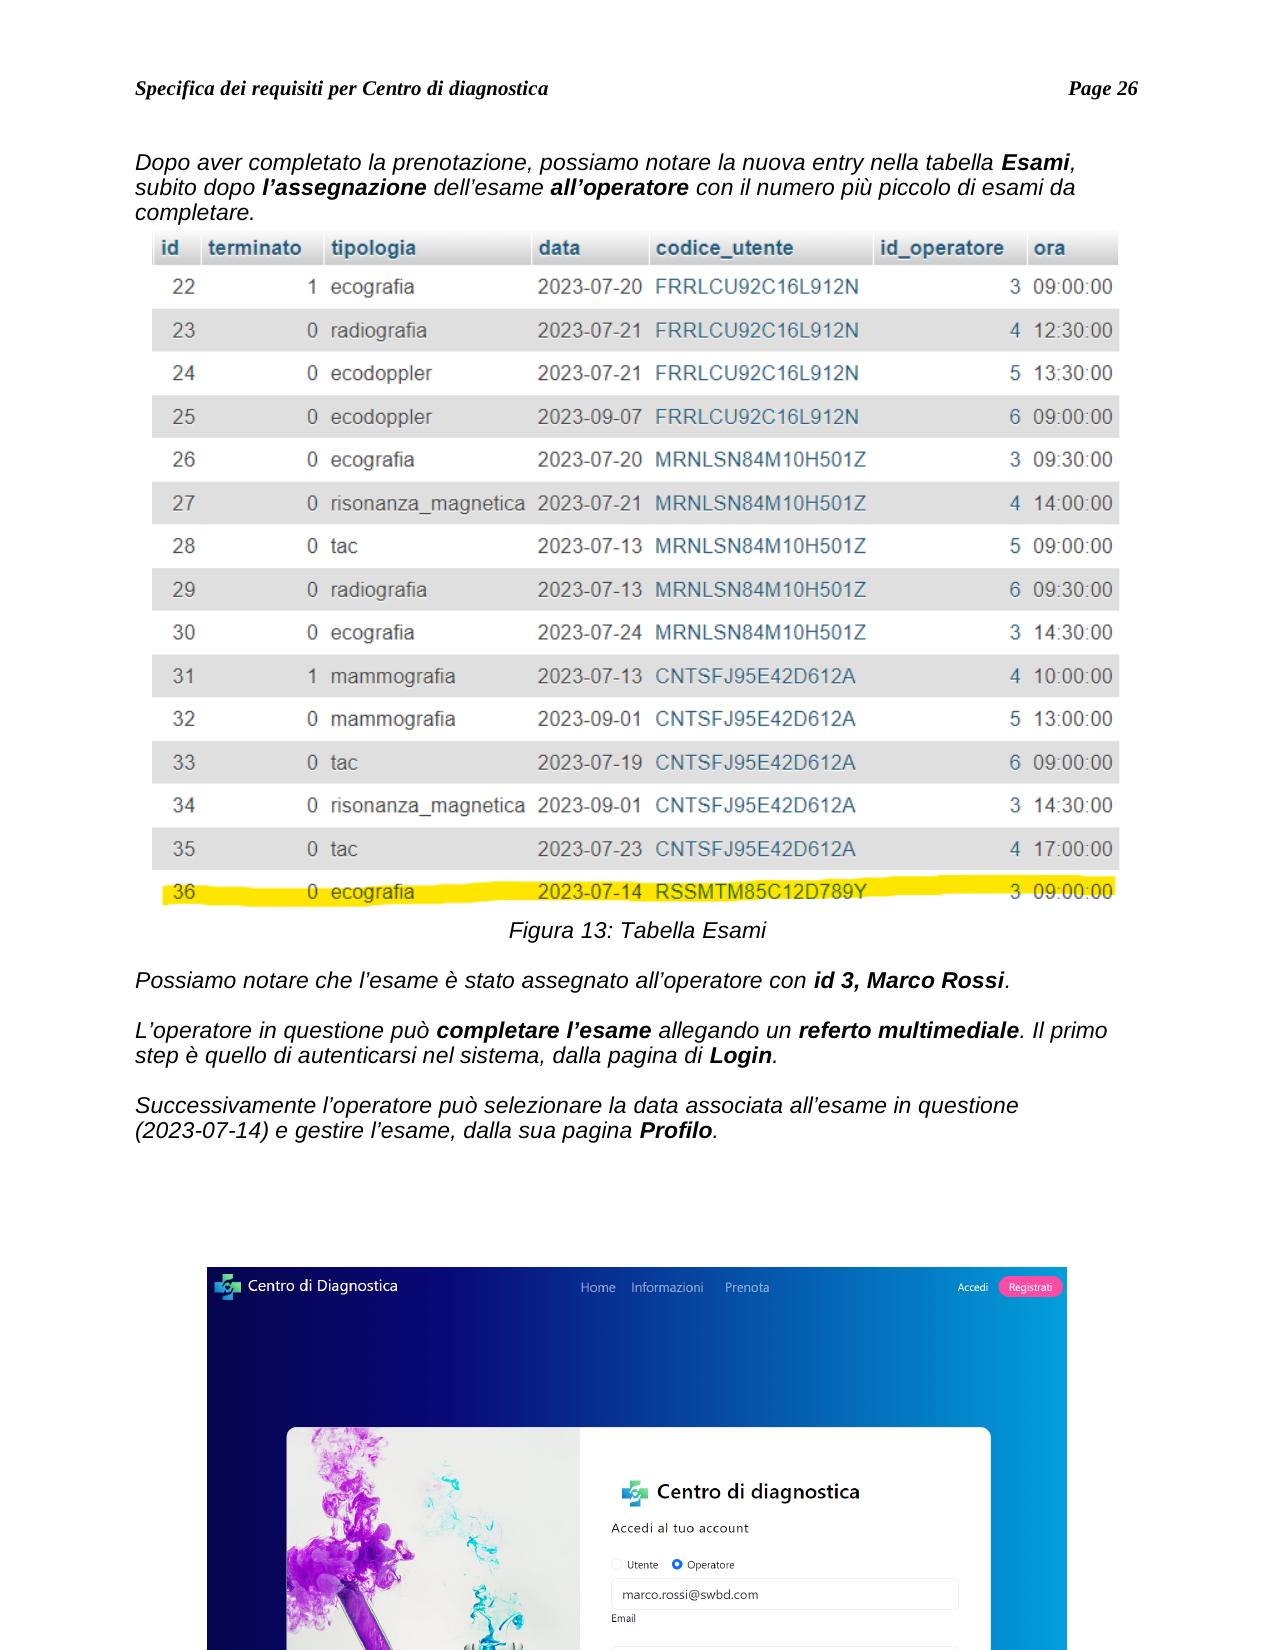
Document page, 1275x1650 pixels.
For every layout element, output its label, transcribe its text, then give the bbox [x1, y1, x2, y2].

text Possiamo notare che l’esame è stato assegnato all’operatore con id 3, Marco Rossi. [135, 969, 1140, 994]
picture [207, 1267, 990, 1650]
text Successivamente l’operatore può selezionare la data associata all’esame in questione (2023-07-14) e gestire l’esame, dalla sua pagina Profilo. [135, 1094, 1140, 1144]
picture [152, 230, 1122, 919]
text L’operatore in questione può completare l’esame allegando un referto multimediale. Il primo step è quello di autenticarsi nel sistema, dalla pagina di Login. [135, 1019, 1140, 1069]
picture [999, 1277, 1062, 1296]
text Dopo aver completato la prenotazione, possiamo notare la nuova entry nella tabella Esami, subito dopo l’assegnazione dell’esame all’operatore con il numero più piccolo di esami da completare. [135, 150, 1140, 225]
